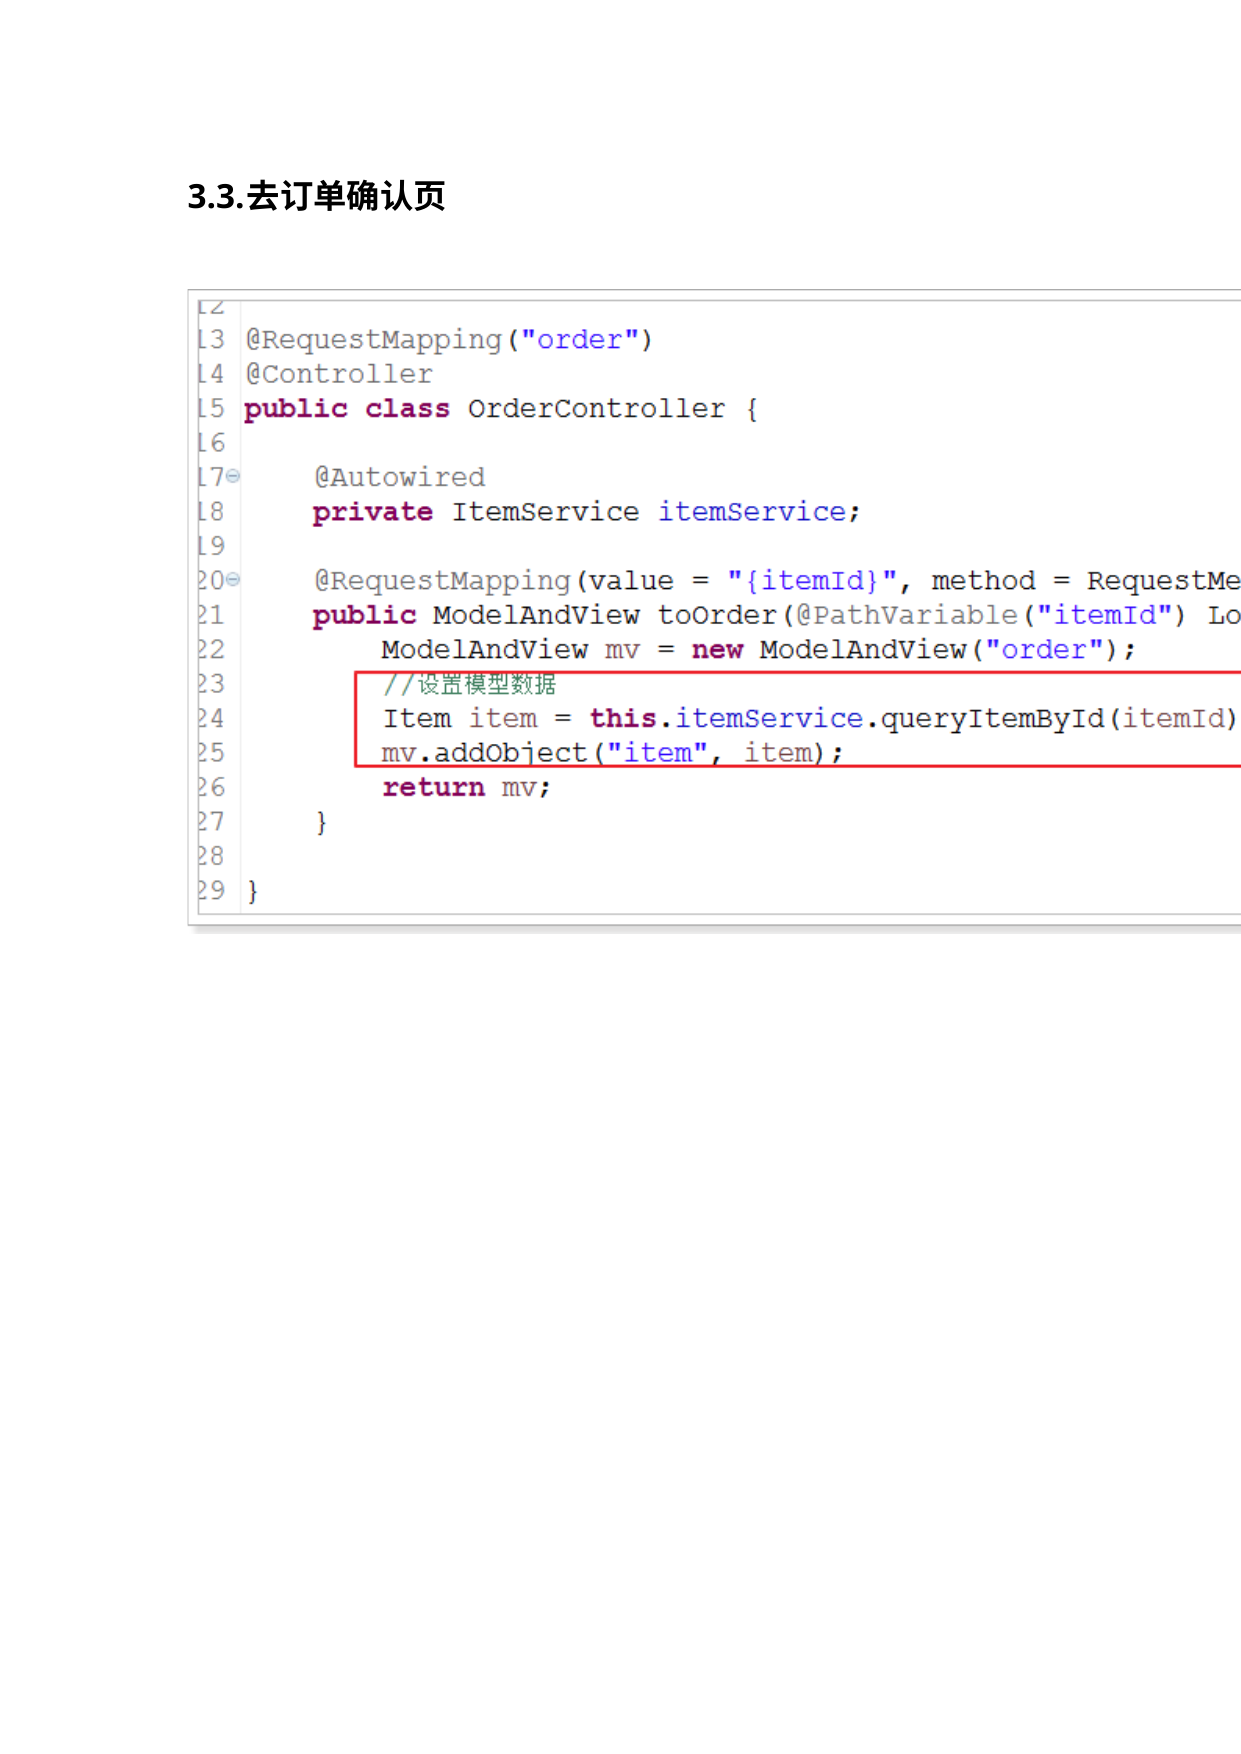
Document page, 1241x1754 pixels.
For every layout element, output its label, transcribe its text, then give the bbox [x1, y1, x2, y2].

subtitle 去订单确认页 [187, 162, 1053, 227]
picture [187, 289, 1241, 934]
